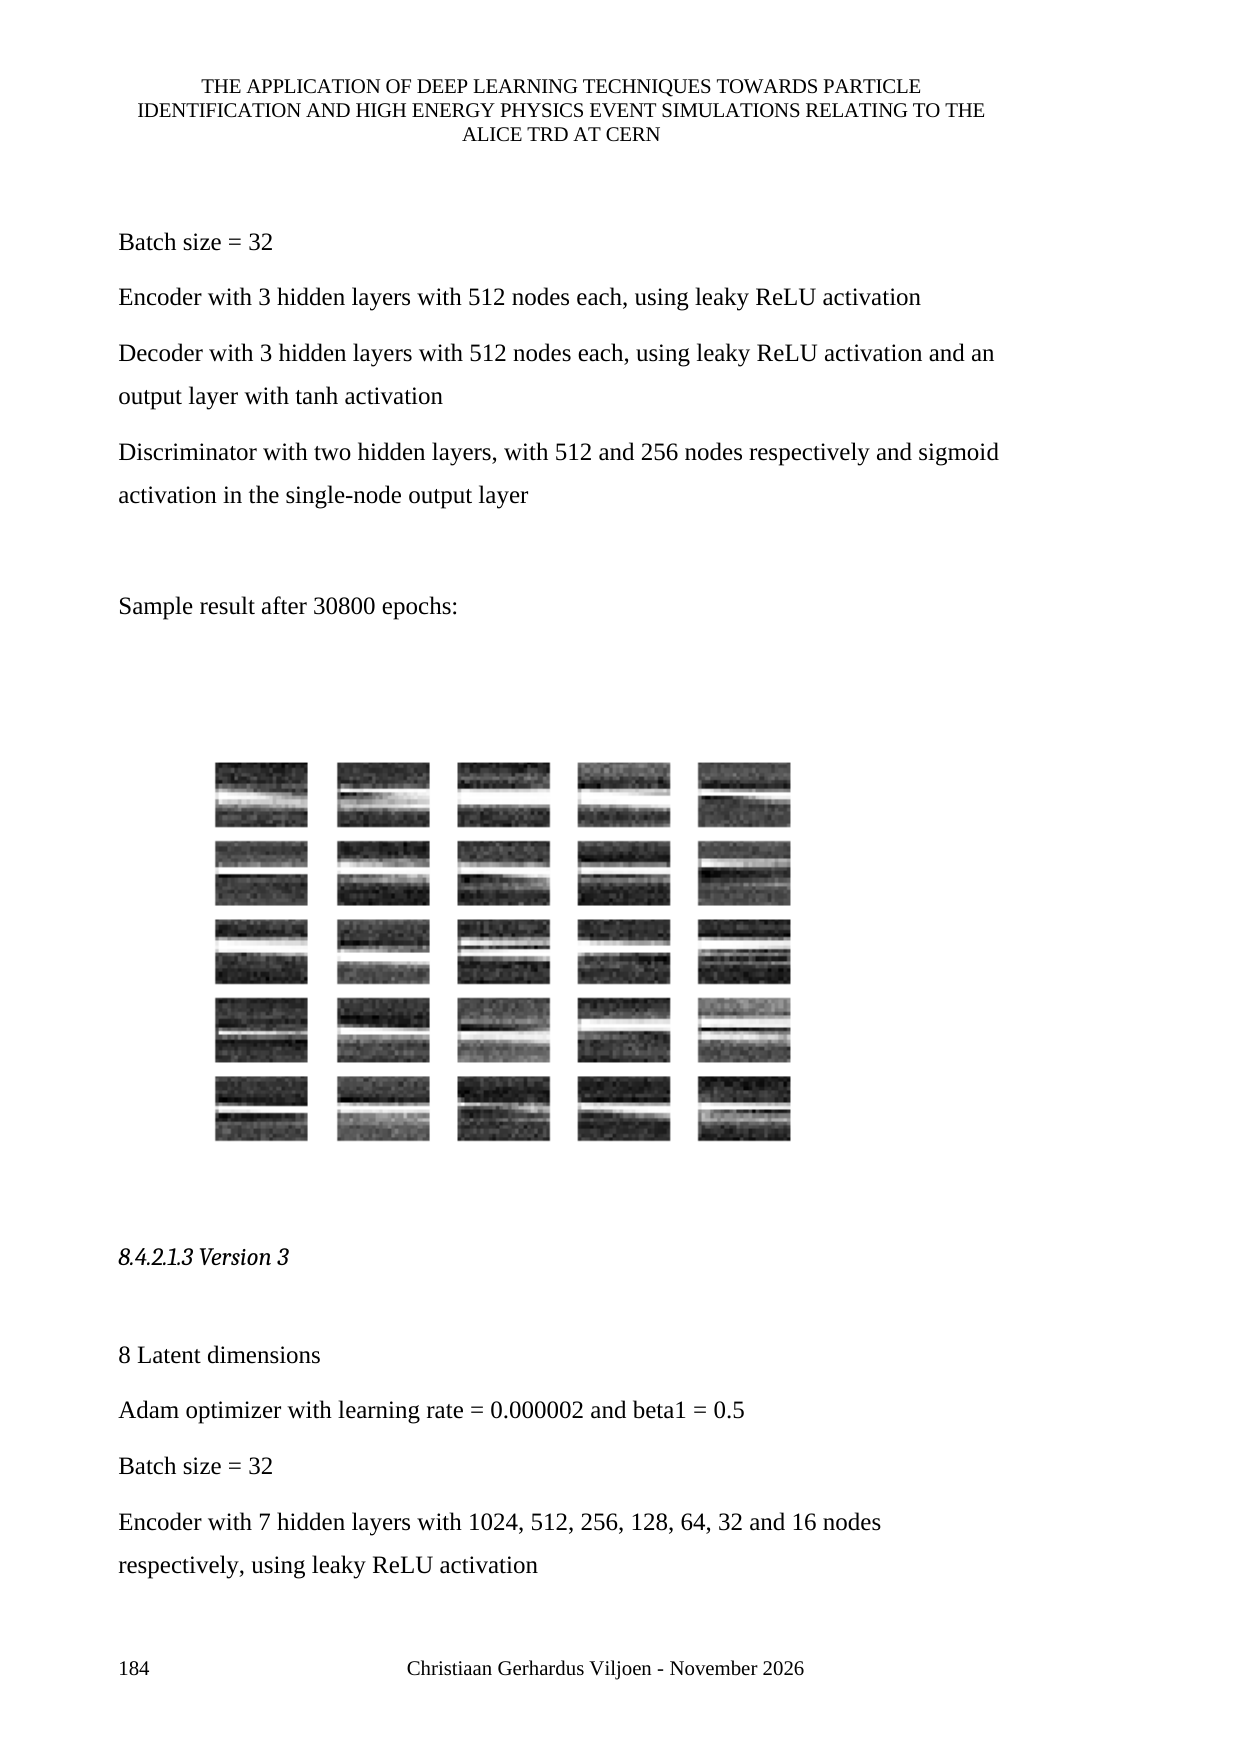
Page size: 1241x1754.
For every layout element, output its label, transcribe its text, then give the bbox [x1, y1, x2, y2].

text 8 Latent dimensions [118, 1340, 1004, 1369]
text Encoder with 3 hidden layers with 512 nodes each, using leaky ReLU activation [118, 282, 1004, 311]
text Adam optimizer with learning rate = 0.000002 and beta1 = 0.5 [118, 1396, 1004, 1424]
text Sample result after 30800 epochs: [118, 591, 1004, 620]
text Batch size = 32 [118, 227, 1004, 255]
text Discriminator with two hidden layers, with 512 and 256 nodes respectively and sigmoid activation in the single-node output layer [118, 437, 1004, 508]
text Encoder with 7 hidden layers with 1024, 512, 256, 128, 64, 32 and 16 nodes respectively, using leaky ReLU activation [118, 1507, 1004, 1579]
text Batch size = 32 [118, 1451, 1004, 1480]
picture [118, 702, 871, 1204]
text Decoder with 3 hidden layers with 512 nodes each, using leaky ReLU activation and an output layer with tanh activation [118, 338, 1004, 410]
subtitle Version 3 [118, 1243, 1004, 1272]
